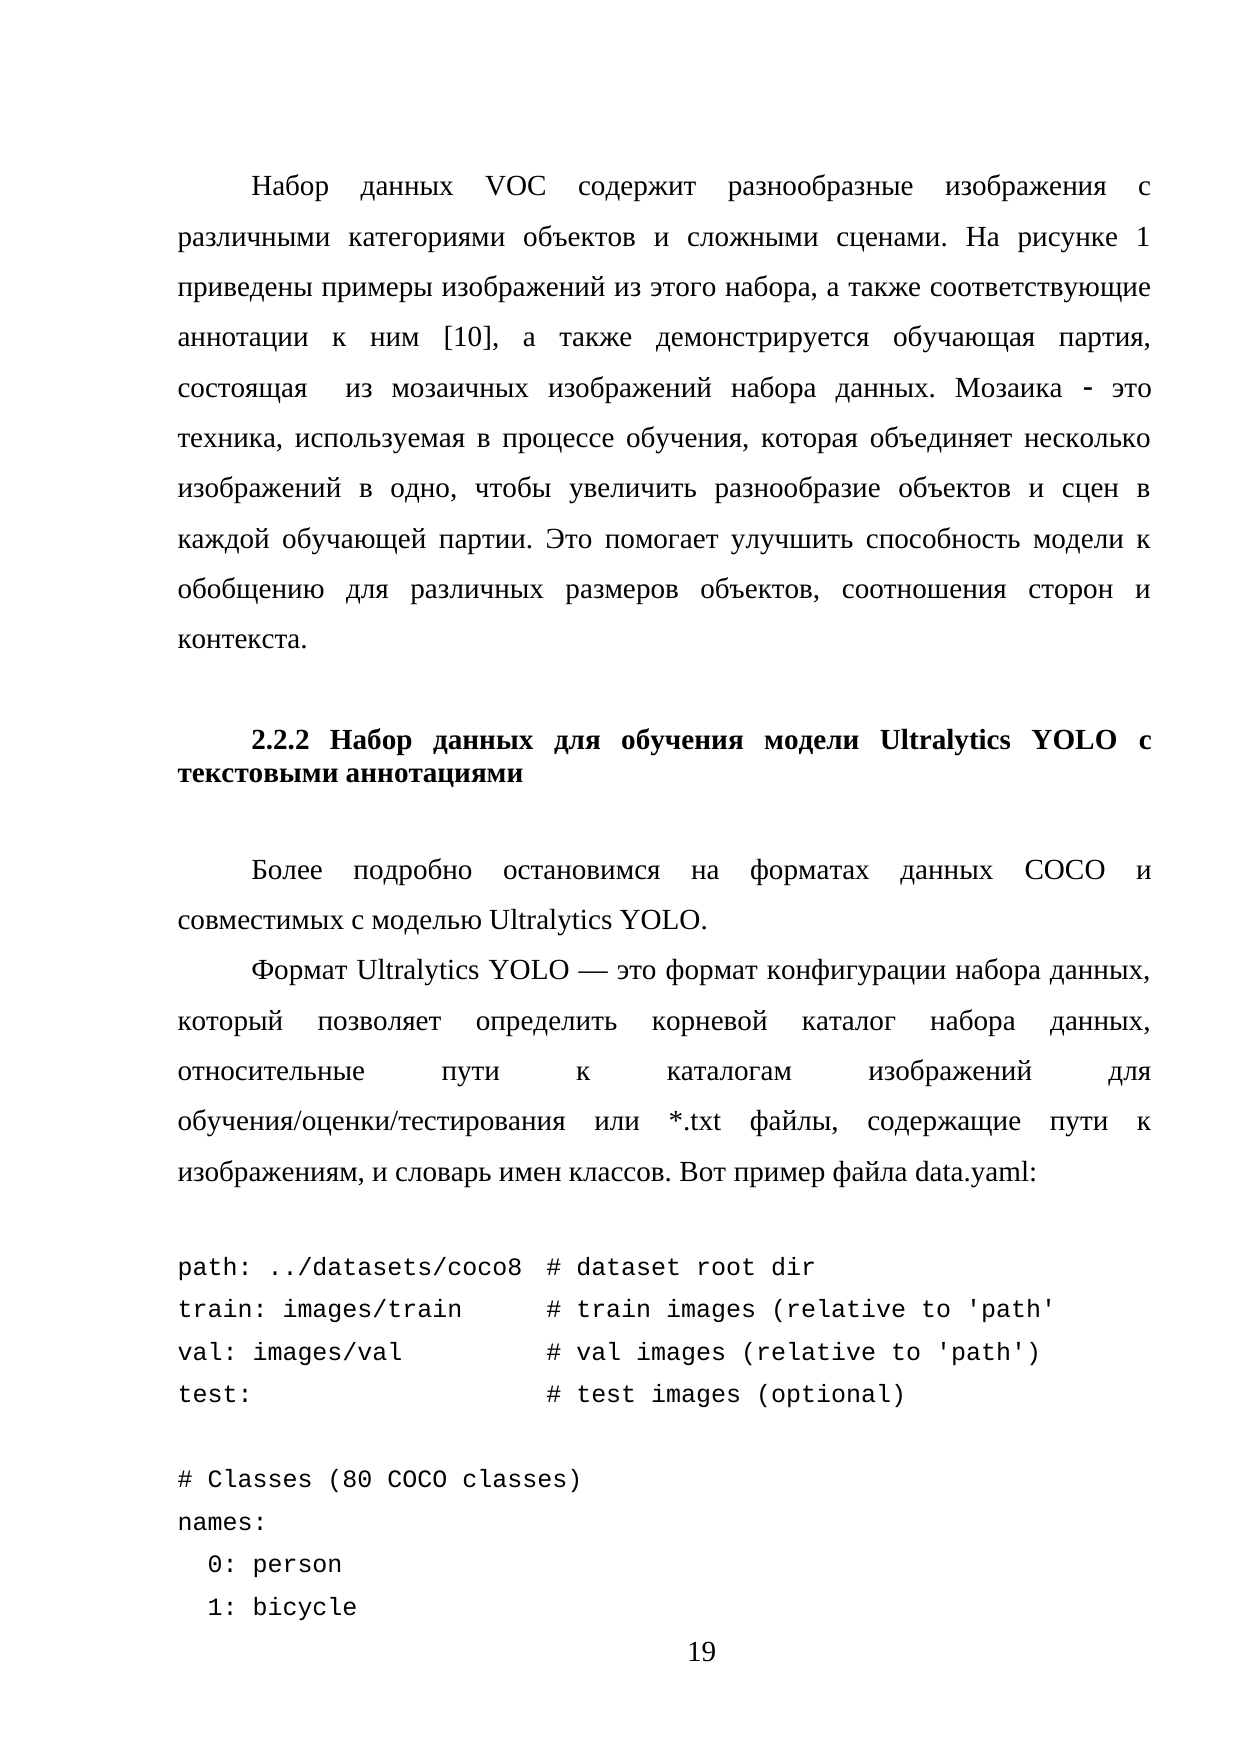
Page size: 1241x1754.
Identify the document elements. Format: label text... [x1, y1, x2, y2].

text 0: person [177, 1552, 1152, 1580]
subtitle 2.2.2 Набор данных для обучения модели Ultralytics YOLO c текстовыми аннотациями [177, 722, 1152, 789]
text Более подробно остановимся на форматах данных COCO и совместимых с моделью Ultralytics YOLO. [177, 852, 1152, 936]
text path: ../datasets/coco8 # dataset root dir [177, 1254, 1152, 1283]
text test: # test images (optional) [177, 1382, 1152, 1410]
text Формат Ultralytics YOLO — это формат конфигурации набора данных, который позволяет определить корневой каталог набора данных, относительные пути к каталогам изображений для обучения/оценки/тестирования или *.txt файлы, содержащие пути к изображениям, и словарь имен классов. Вот пример файла data.yaml: [177, 952, 1152, 1187]
text names: [177, 1509, 1152, 1538]
text 1: bicycle [177, 1594, 1152, 1623]
text Набор данных VOC содержит разнообразные изображения с различными категориями объектов и сложными сценами. На рисунке 1 приведены примеры изображений из этого набора, а также соответствующие аннотации к ним [10], а также демонстрируется обучающая партия, состоящая из мозаичных изображений набора данных. Мозаика это техника, используемая в процессе обучения, которая объединяет несколько изображений в одно, чтобы увеличить разнообразие объектов и сцен в каждой обучающей партии. Это помогает улучшить способность модели к обобщению для различных размеров объектов, соотношения сторон и контекста. [177, 168, 1152, 655]
text # Classes (80 COCO classes) [177, 1467, 1152, 1495]
text train: images/train # train images (relative to 'path' [177, 1297, 1152, 1325]
text val: images/val # val images (relative to 'path') [177, 1339, 1152, 1368]
